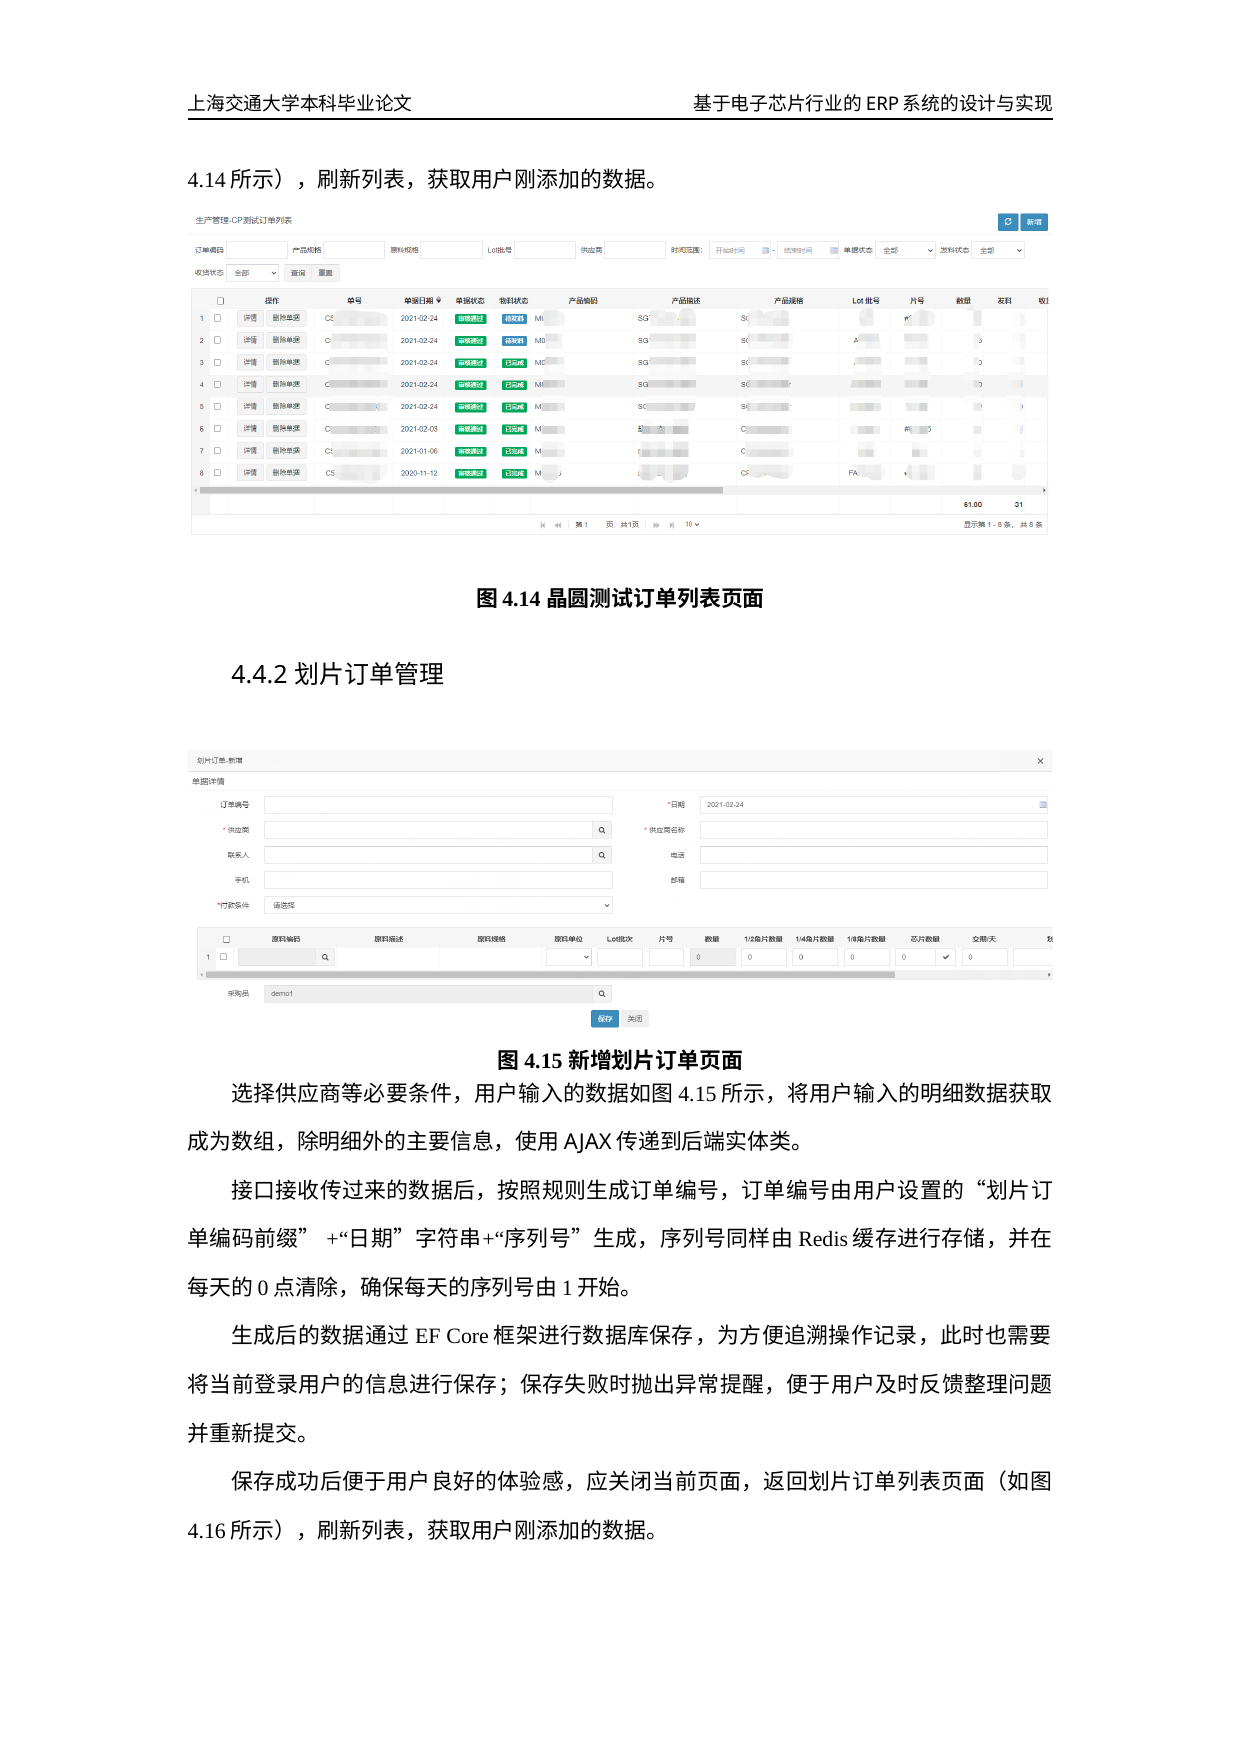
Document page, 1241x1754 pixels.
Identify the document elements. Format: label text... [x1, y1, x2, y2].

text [187, 162, 1053, 194]
text 选择供应商等必要条件，用户输入的数据如图4.15所示，将用户输入的明细数据获取成为数组，除明细外的主要信息，使用AJAX传递到后端实体类。 [187, 1075, 1053, 1156]
picture [187, 750, 1053, 1038]
text 保存成功后便于用户良好的体验感，应关闭当前页面，返回划片订单列表页面（如图4.16所示），刷新列表，获取用户刚添加的数据。 [187, 1464, 1053, 1545]
text 接口接收传过来的数据后，按照规则生成订单编号，订单编号由用户设置的“划片订单编码前缀” +“日期”字符串+“序列号”生成，序列号同样由Redis缓存进行存储，并在每天的0点清除，确保每天的序列号由1开始。 [187, 1172, 1053, 1302]
text 生成后的数据通过EF Core框架进行数据库保存，为方便追溯操作记录，此时也需要将当前登录用户的信息进行保存；保存失败时抛出异常提醒，便于用户及时反馈整理问题，并重新提交。 [187, 1318, 1053, 1448]
subtitle 4.4.2 划片订单管理 [198, 640, 1042, 705]
text 图4.14 晶圆测试订单列表页面 [187, 580, 1053, 613]
picture [187, 210, 1053, 538]
text 图 4.15 新增划片订单页面 [187, 1043, 1053, 1075]
